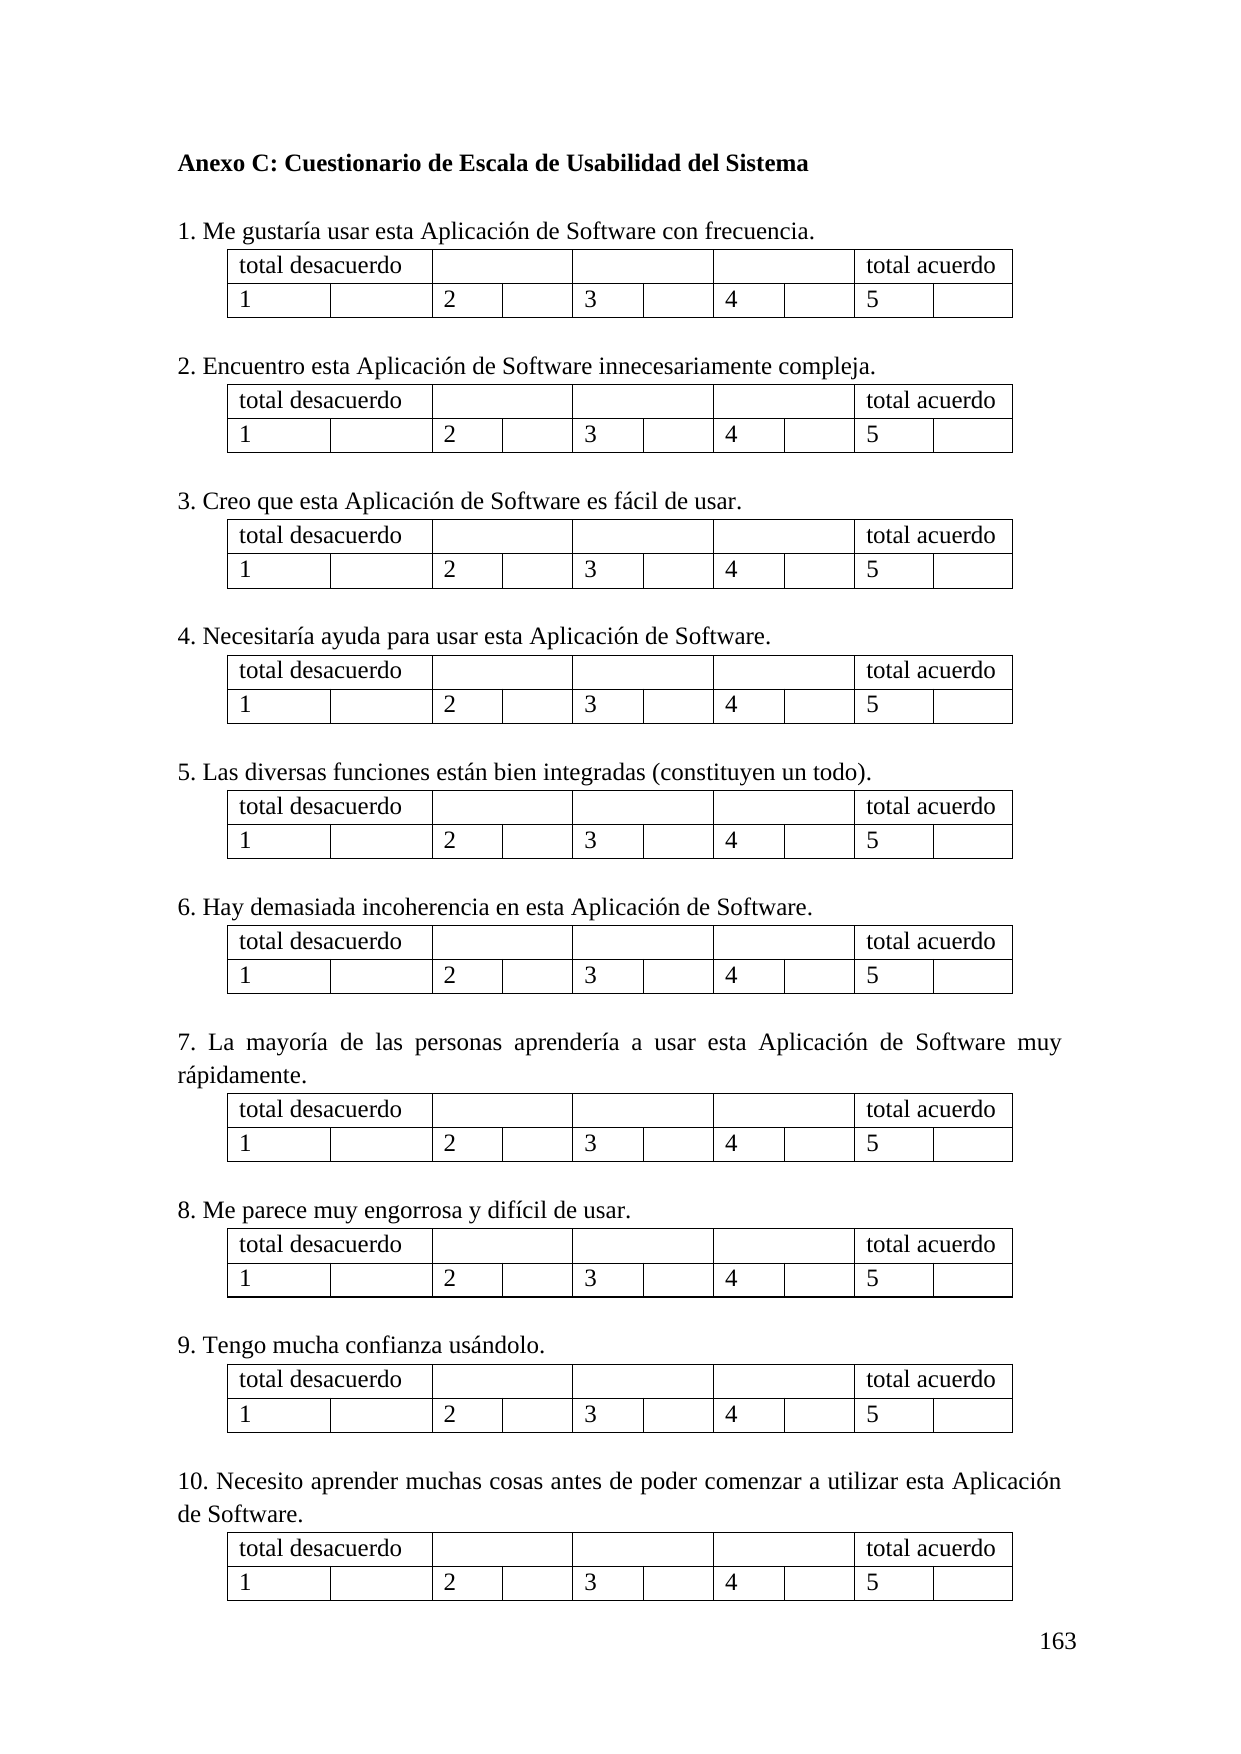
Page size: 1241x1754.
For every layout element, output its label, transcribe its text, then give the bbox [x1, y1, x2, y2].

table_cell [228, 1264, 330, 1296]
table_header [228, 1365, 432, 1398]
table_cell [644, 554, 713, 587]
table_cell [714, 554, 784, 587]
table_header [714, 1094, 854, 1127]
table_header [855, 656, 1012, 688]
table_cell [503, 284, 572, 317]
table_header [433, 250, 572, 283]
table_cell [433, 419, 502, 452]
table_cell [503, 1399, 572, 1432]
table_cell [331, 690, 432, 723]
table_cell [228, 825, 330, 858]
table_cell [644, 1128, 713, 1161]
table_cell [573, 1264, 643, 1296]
text 5. Las diversas funciones están bien integradas (constituyen un todo). [177, 757, 1063, 785]
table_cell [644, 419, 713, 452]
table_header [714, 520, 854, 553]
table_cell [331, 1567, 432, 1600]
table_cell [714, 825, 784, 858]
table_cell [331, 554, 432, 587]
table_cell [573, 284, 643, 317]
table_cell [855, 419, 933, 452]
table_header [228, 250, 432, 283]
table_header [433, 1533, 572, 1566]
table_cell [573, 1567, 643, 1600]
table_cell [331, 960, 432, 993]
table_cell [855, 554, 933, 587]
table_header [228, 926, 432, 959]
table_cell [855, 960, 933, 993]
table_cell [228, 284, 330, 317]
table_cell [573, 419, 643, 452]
text 1. Me gustaría usar esta Aplicación de Software con frecuencia. [177, 216, 1063, 244]
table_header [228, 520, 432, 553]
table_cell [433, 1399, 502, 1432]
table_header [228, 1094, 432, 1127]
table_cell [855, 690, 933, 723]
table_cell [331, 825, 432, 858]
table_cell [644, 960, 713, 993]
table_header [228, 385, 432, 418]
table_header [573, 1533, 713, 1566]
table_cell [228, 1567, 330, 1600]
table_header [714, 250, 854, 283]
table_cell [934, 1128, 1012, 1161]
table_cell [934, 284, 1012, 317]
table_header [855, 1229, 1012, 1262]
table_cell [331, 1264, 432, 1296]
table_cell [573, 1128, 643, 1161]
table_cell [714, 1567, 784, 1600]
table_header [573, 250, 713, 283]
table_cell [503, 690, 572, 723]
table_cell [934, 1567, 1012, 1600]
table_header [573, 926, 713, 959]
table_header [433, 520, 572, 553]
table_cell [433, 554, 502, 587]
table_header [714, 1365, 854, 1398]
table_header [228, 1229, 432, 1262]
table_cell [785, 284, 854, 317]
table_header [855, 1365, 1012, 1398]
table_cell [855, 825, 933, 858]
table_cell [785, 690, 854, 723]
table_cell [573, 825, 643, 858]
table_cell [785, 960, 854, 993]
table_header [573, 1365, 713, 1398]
text 9. Tengo mucha confianza usándolo. [177, 1331, 1063, 1359]
text 2. Encuentro esta Aplicación de Software innecesariamente compleja. [177, 351, 1063, 380]
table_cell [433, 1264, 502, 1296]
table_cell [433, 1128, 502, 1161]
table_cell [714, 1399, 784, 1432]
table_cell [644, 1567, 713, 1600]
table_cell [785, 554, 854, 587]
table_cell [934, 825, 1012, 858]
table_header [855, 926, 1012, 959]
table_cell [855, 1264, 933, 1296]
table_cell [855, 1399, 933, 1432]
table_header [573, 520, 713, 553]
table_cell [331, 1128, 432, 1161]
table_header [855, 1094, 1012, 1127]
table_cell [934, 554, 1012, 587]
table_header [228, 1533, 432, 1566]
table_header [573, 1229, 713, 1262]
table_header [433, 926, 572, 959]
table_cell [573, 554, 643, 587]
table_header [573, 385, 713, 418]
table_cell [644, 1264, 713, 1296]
text 6. Hay demasiada incoherencia en esta Aplicación de Software. [177, 892, 1063, 921]
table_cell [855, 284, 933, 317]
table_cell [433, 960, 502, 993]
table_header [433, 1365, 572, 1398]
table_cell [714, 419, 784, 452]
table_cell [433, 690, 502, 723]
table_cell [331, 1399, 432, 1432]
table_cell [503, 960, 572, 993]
text 7. La mayoría de las personas aprendería a usar esta Aplicación de Software muy rápidamente. [177, 1027, 1063, 1089]
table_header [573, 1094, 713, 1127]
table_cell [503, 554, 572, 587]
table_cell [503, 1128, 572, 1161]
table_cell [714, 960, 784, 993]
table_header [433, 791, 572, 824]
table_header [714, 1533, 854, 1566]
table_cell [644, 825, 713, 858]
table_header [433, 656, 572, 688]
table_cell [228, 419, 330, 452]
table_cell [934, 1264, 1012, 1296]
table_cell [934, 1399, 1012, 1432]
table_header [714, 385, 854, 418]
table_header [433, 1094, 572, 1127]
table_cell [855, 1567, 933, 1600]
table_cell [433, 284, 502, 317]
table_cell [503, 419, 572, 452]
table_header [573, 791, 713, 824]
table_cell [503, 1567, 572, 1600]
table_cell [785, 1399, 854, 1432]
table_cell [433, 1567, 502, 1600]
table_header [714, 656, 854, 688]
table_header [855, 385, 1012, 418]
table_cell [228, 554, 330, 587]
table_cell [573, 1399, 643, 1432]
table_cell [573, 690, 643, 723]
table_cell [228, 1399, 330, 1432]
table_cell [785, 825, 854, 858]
text 3. Creo que esta Aplicación de Software es fácil de usar. [177, 486, 1063, 515]
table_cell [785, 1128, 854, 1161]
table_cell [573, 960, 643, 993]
subtitle Anexo C: Cuestionario de Escala de Usabilidad del Sistema [177, 148, 1063, 176]
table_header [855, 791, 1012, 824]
text 4. Necesitaría ayuda para usar esta Aplicación de Software. [177, 621, 1063, 650]
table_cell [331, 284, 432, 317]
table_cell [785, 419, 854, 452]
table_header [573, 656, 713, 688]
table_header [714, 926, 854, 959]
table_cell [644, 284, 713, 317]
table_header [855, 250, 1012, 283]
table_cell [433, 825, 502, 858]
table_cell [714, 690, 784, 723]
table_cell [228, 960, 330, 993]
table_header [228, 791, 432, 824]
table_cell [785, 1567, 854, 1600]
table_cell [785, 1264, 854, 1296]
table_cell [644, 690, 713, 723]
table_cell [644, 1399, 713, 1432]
text 10. Necesito aprender muchas cosas antes de poder comenzar a utilizar esta Aplicación de Software. [177, 1466, 1063, 1527]
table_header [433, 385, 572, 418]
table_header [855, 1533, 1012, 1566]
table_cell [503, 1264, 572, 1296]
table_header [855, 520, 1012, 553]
text 8. Me parece muy engorrosa y difícil de usar. [177, 1195, 1063, 1224]
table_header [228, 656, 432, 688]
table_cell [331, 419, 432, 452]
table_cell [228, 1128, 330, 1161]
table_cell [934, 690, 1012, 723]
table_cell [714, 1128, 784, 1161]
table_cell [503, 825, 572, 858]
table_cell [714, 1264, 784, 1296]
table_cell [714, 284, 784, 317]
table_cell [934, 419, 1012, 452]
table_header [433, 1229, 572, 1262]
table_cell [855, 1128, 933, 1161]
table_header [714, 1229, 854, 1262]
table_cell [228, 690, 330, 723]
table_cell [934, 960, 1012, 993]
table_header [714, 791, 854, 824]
